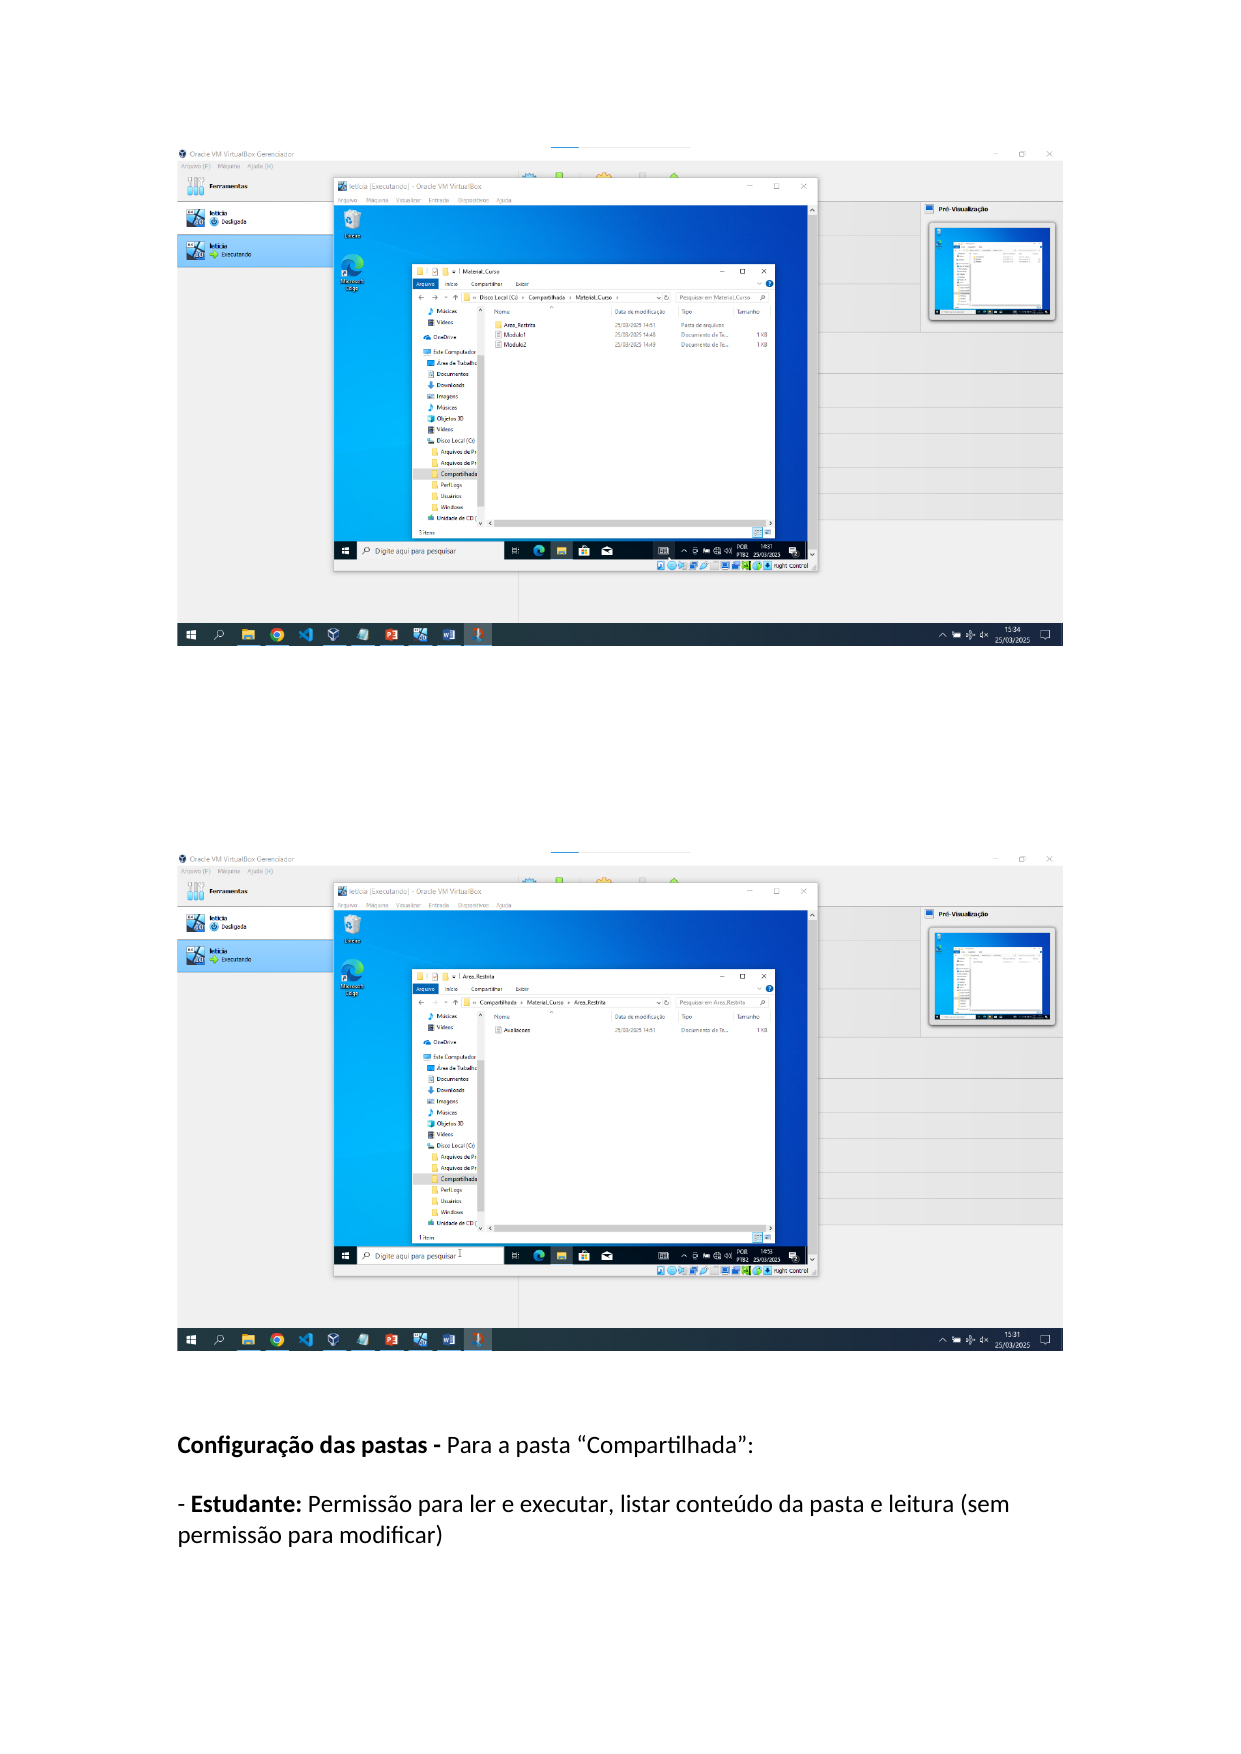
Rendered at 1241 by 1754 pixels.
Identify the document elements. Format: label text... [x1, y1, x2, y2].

picture [177, 147, 1063, 646]
text - Estudante: Permissão para ler e executar, listar conteúdo da pasta e leitura (sem permissão para modificar) [177, 1488, 1063, 1549]
text Configuração das pastas - Para a pasta “Compartilhada”: [177, 1429, 1063, 1459]
picture [177, 852, 1063, 1351]
